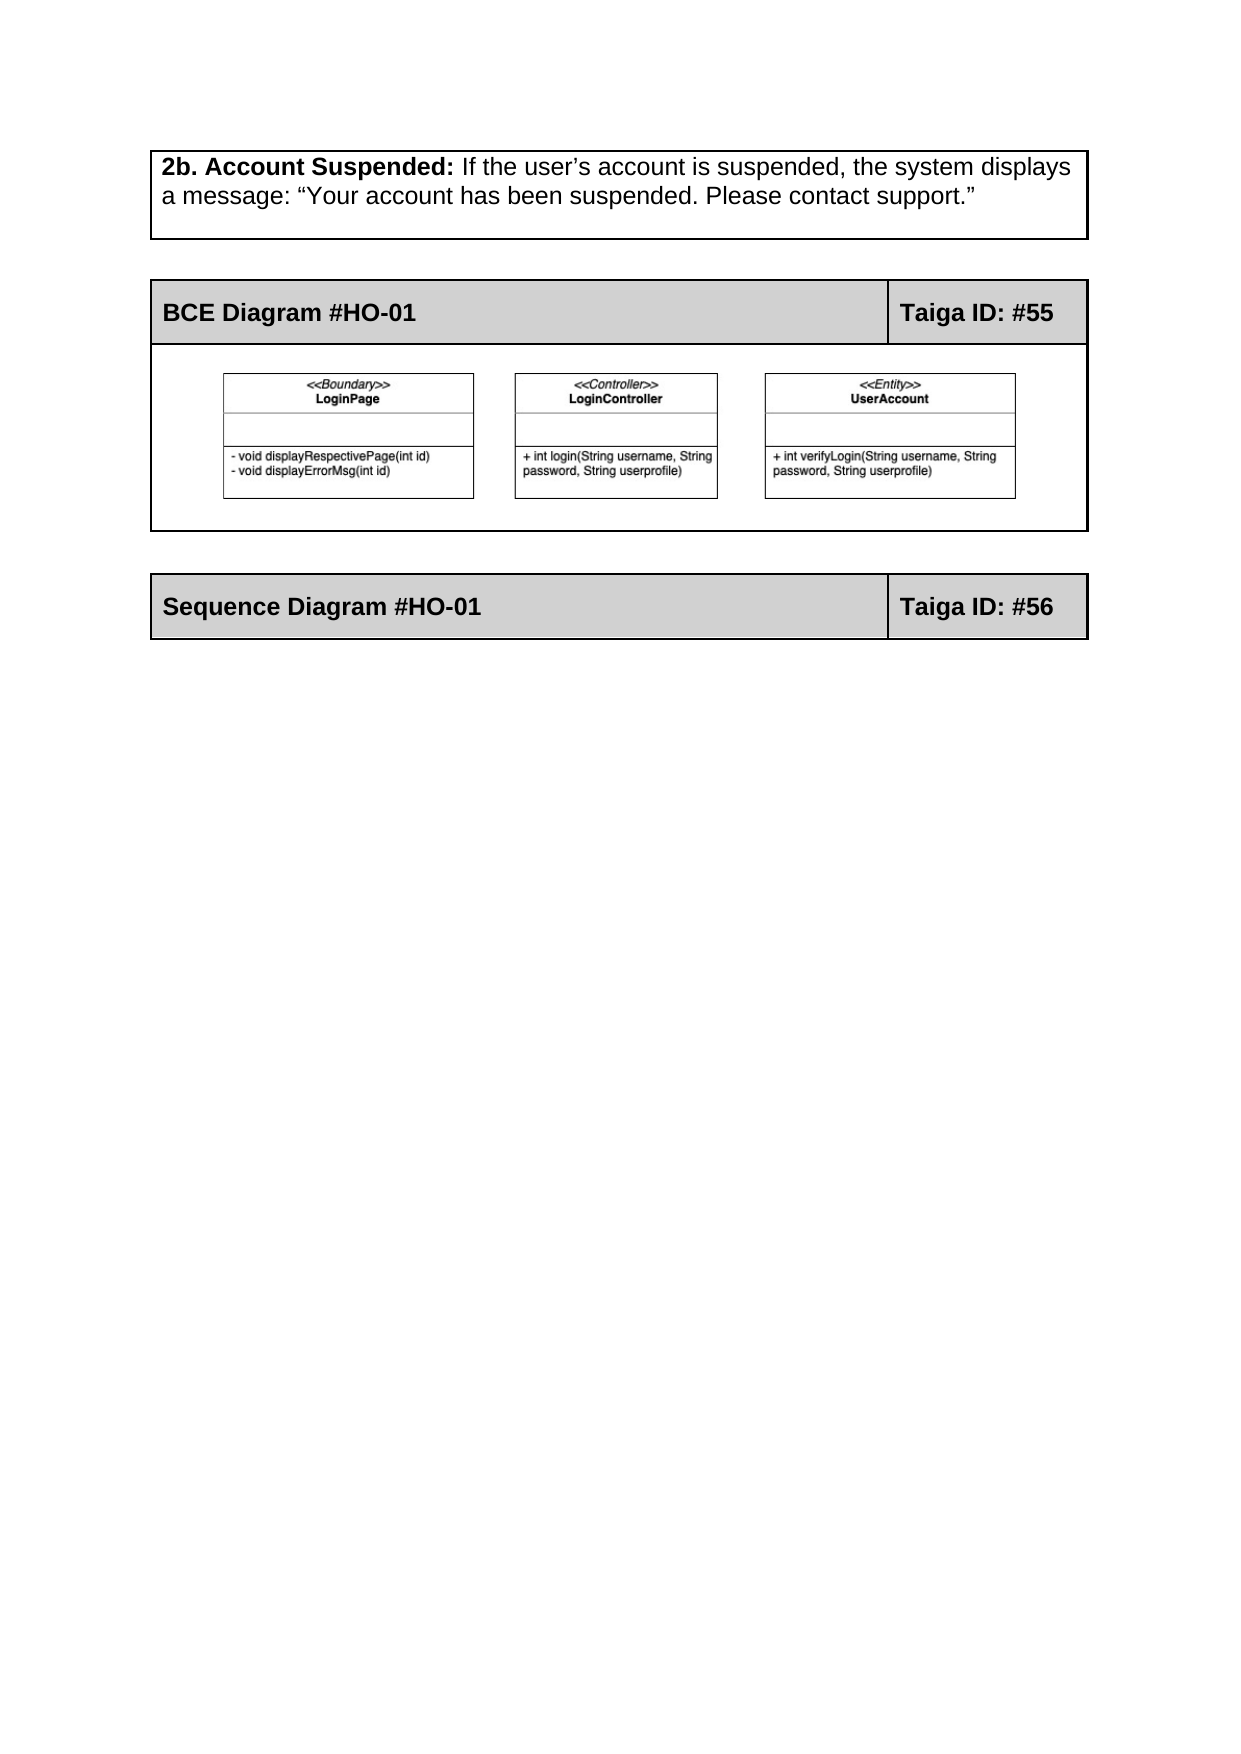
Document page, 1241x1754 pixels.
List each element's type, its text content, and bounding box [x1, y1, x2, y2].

table_header Taiga ID: #56 [889, 575, 1086, 637]
table_header Sequence Diagram #HO-01 [152, 575, 887, 637]
table_header Taiga ID: #55 [889, 281, 1086, 343]
picture [223, 373, 1017, 499]
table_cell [152, 152, 1086, 238]
table_cell [152, 345, 1086, 530]
table_header BCE Diagram #HO-01 [152, 281, 887, 343]
